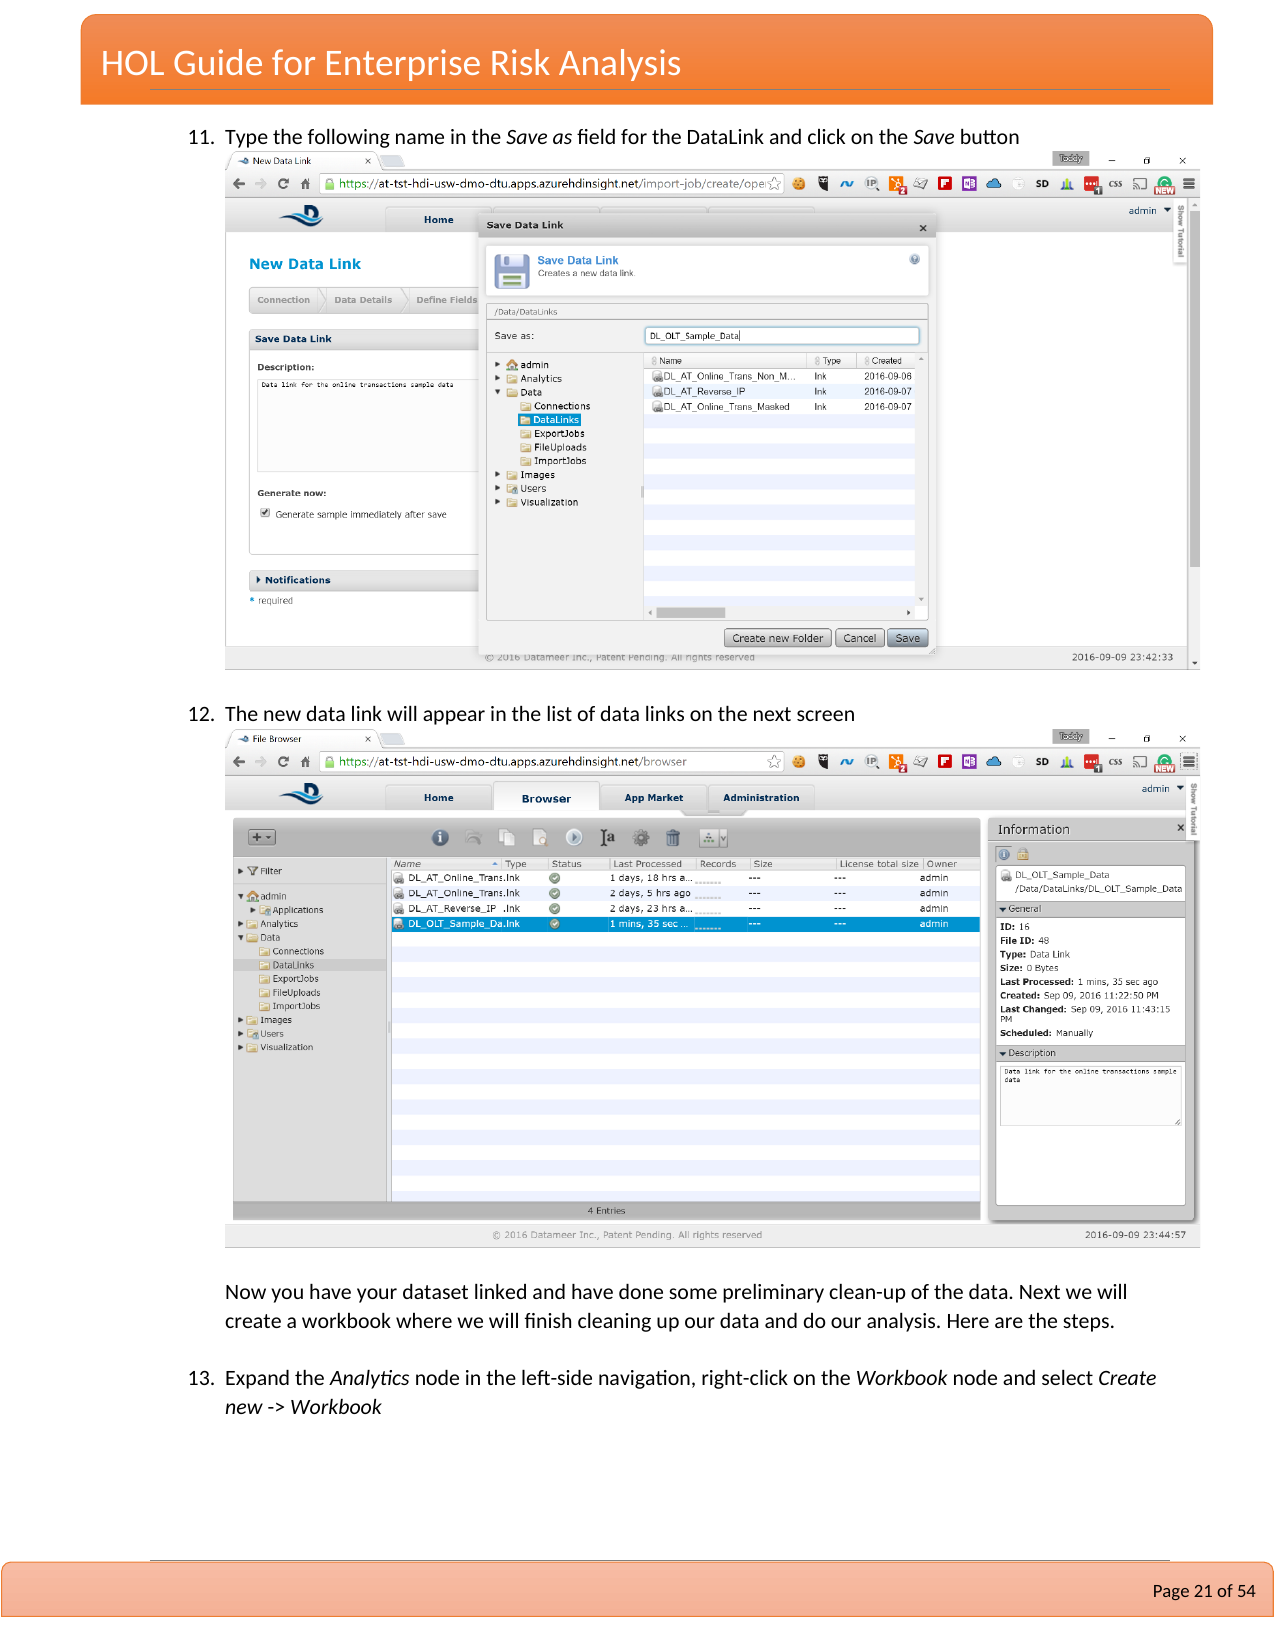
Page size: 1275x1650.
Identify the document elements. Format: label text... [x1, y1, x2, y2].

picture [225, 729, 1200, 1248]
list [187, 1364, 1170, 1420]
picture [225, 151, 1200, 670]
